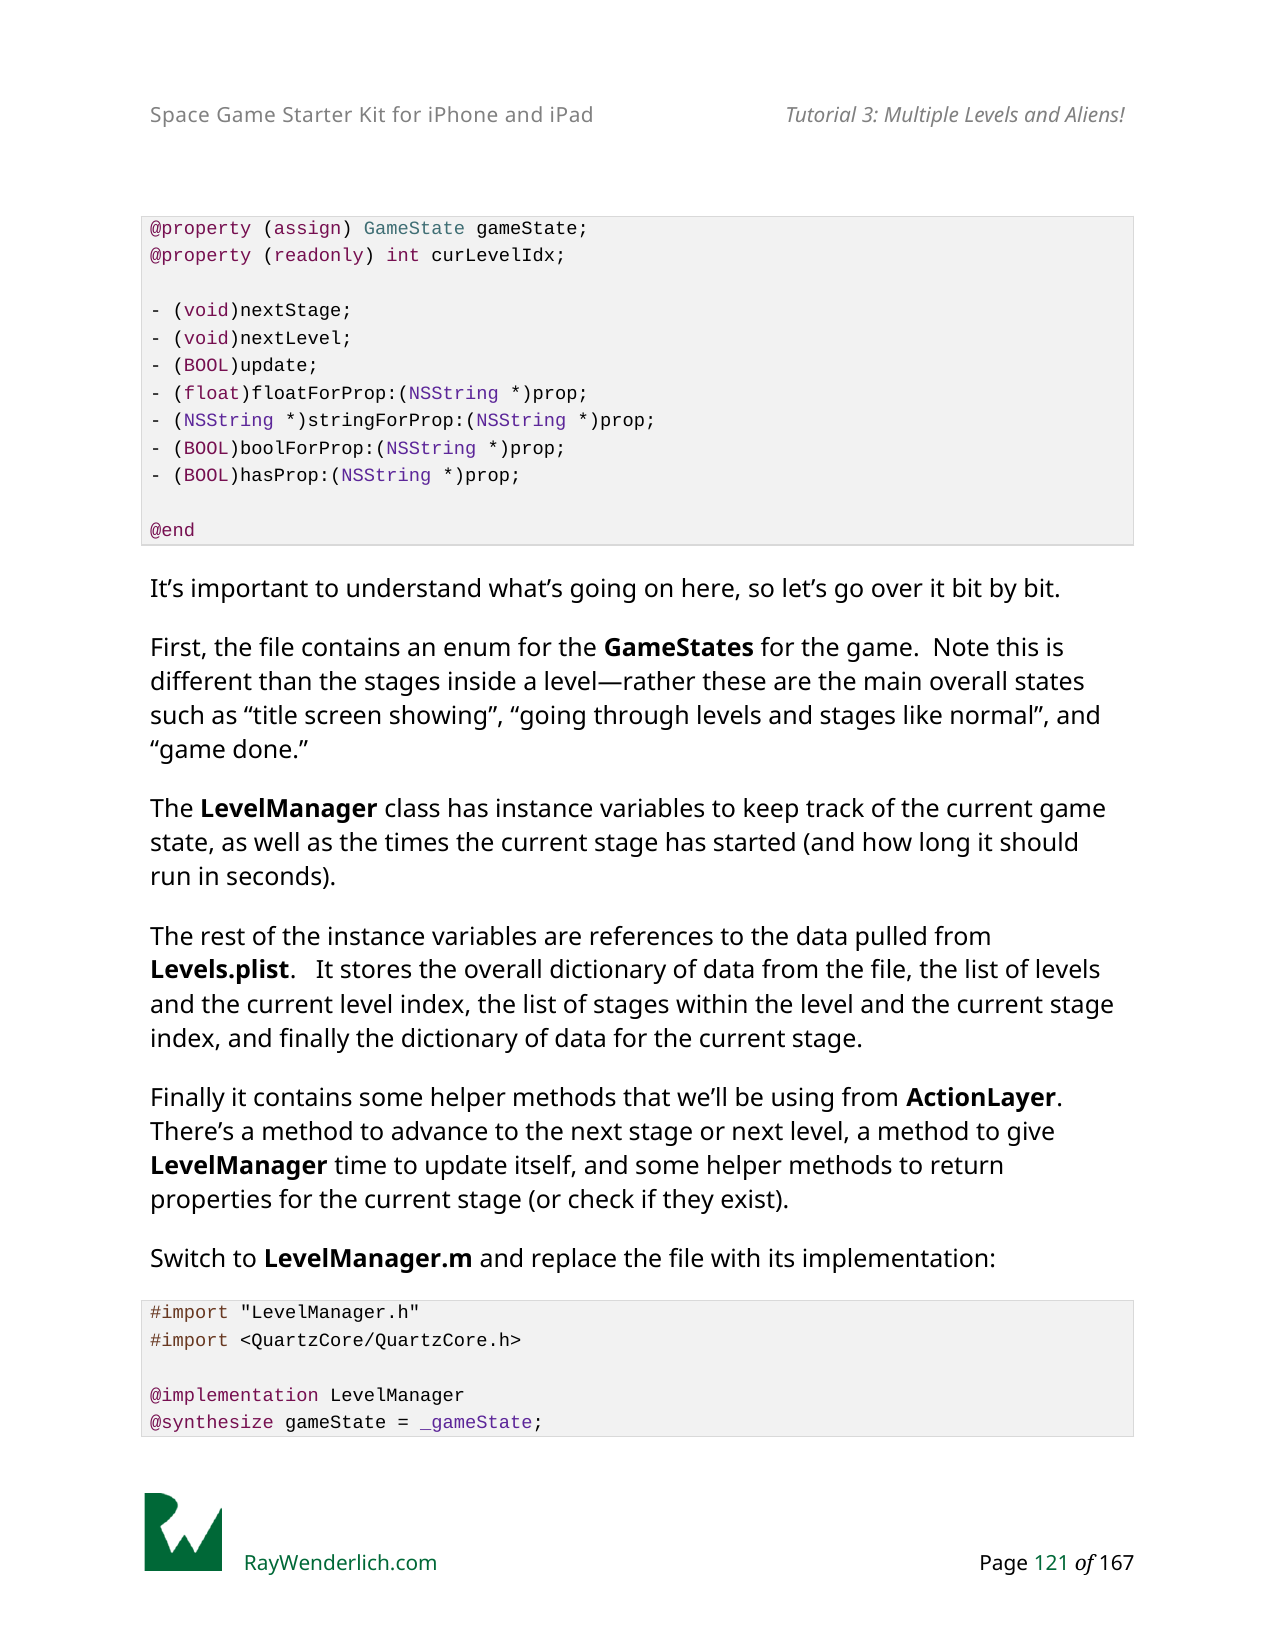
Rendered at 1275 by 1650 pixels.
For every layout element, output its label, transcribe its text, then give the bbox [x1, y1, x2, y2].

text @end [142, 518, 1133, 544]
text Finally it contains some helper methods that we’ll be using from ActionLayer. There’s a method to advance to the next stage or next level, a method to give LevelManager time to update itself, and some helper methods to return properties for the current stage (or check if they exist). [150, 1079, 1125, 1216]
text - (void)nextLevel; [142, 326, 1133, 350]
text The rest of the instance variables are references to the data pulled from Levels.plist. It stores the overall dictionary of data from the file, the list of levels and the current level index, the list of stages within the level and the current stage index, and finally the dictionary of data for the current stage. [150, 918, 1125, 1054]
text - (float)floatForProp:(NSString *)prop; [142, 381, 1133, 405]
text - (void)nextStage; [142, 298, 1133, 322]
text @synthesize gameState = _gameState; [142, 1410, 1133, 1436]
text @implementation LevelManager [142, 1382, 1133, 1407]
picture [144, 1493, 222, 1571]
text It’s important to understand what’s going on here, so let’s go over it bit by bit. [150, 571, 1125, 605]
text @property (assign) GameState gameState; [142, 217, 1133, 240]
text - (BOOL)update; [142, 353, 1133, 377]
text Switch to LevelManager.m and replace the file with its implementation: [150, 1241, 1125, 1275]
text - (BOOL)hasProp:(NSString *)prop; [142, 463, 1133, 487]
text - (NSString *)stringForProp:(NSString *)prop; [142, 408, 1133, 432]
text - (BOOL)boolForProp:(NSString *)prop; [142, 436, 1133, 460]
text First, the file contains an enum for the GameStates for the game. Note this is different than the stages inside a level—rather these are the main overall states such as “title screen showing”, “going through levels and stages like normal”, and “game done.” [150, 630, 1125, 766]
text @property (readonly) int curLevelIdx; [142, 243, 1133, 267]
text The LevelManager class has instance variables to keep track of the current game state, as well as the times the current stage has started (and how long it should run in seconds). [150, 791, 1125, 893]
text #import <QuartzCore/QuartzCore.h> [142, 1327, 1133, 1352]
text #import "LevelManager.h" [142, 1301, 1133, 1324]
